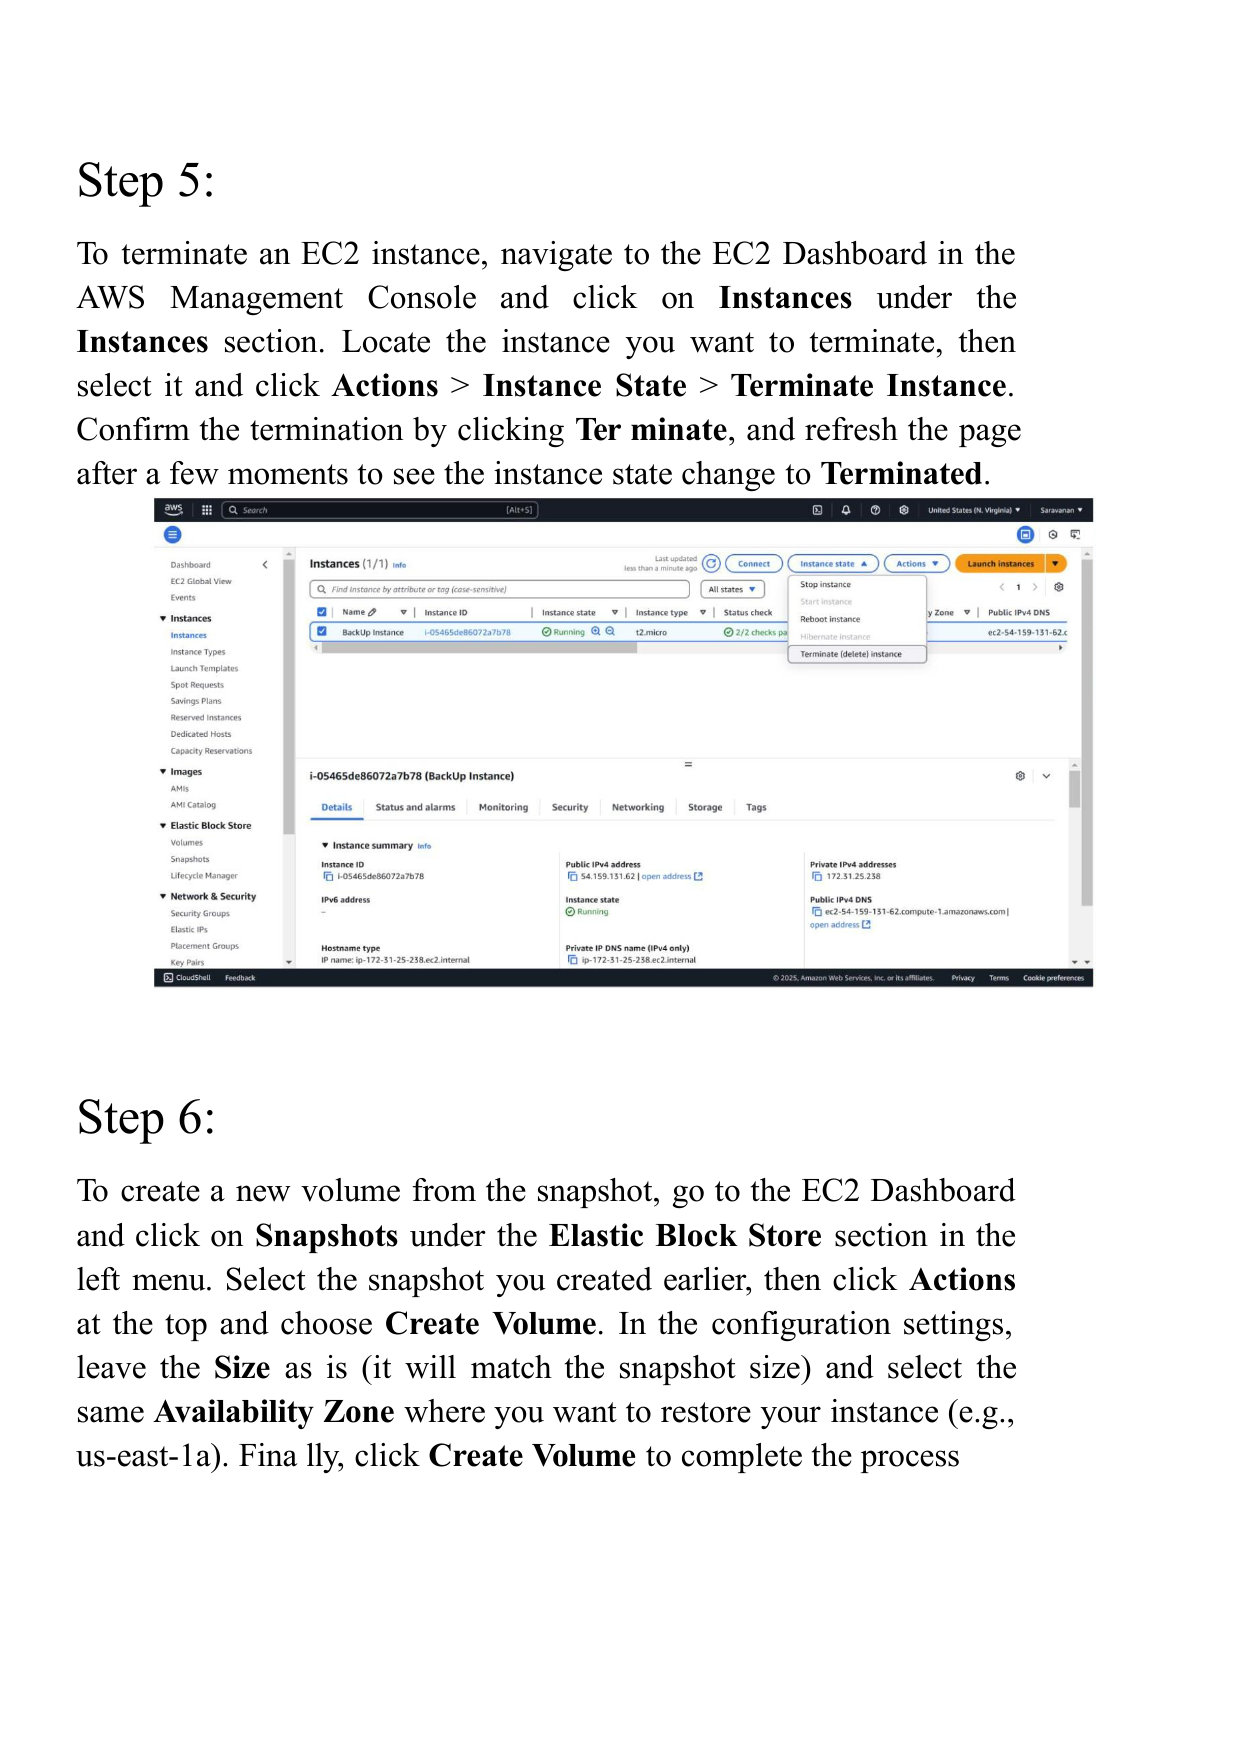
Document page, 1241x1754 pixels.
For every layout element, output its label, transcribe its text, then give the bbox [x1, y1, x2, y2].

text To terminate an EC2 instance, navigate to the EC2 Dashboard in the AWS Management Console and click on Instances under the Instances section. Locate the instance you want to terminate, then select it and click Actions > Instance State > Terminate Instance. Confirm the termination by clicking Ter minate, and refresh the page after a few moments to see the instance state change to Terminated. [76, 233, 1230, 492]
text Step 6: [76, 1087, 1230, 1144]
picture [151, 495, 1096, 991]
text Step 5: [76, 150, 1230, 208]
text To create a new volume from the snapshot, go to the EC2 Dashboard and click on Snapshots under the Elastic Block Store section in the left menu. Select the snapshot you created earlier, then click Actions at the top and choose Create Volume. In the configuration settings, leave the Size as is (it will match the snapshot size) and select the same Availability Zone where you want to restore your instance (e.g., us-east-1a). Fina lly, click Create Volume to complete the process [76, 1171, 1230, 1473]
